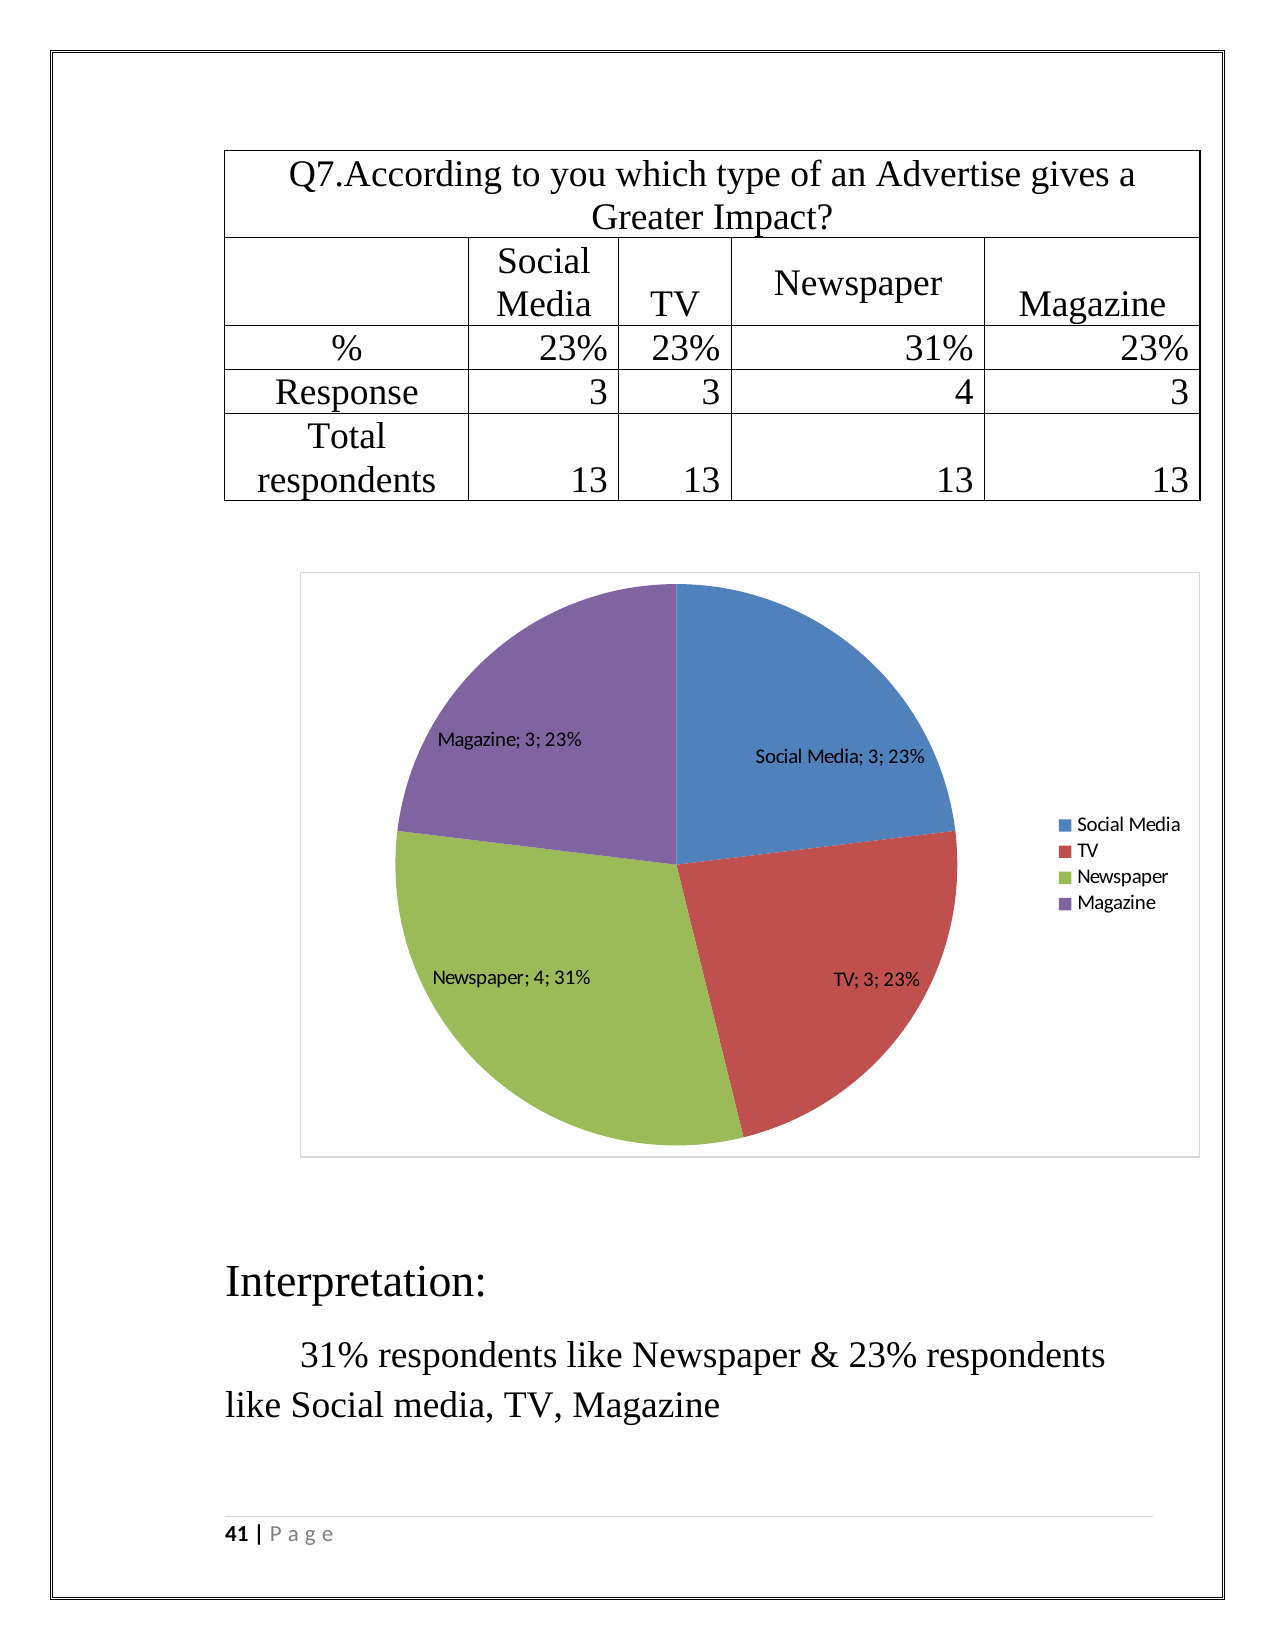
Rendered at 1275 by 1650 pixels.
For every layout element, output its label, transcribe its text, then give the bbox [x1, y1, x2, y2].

table_cell Total respondents [225, 414, 468, 500]
table_cell 13 [619, 414, 731, 500]
table_cell Magazine [985, 238, 1199, 324]
table_cell 23% [469, 326, 618, 369]
table_header Q7.According to you which type of an Advertise gives a Greater Impact? [225, 151, 1199, 237]
table_cell 31% [732, 326, 984, 369]
table_cell 13 [469, 414, 618, 500]
text Interpretation: [225, 1253, 1153, 1306]
table_cell 3 [619, 370, 731, 413]
table_cell 13 [985, 414, 1199, 500]
table_cell 3 [469, 370, 618, 413]
table_cell 23% [985, 326, 1199, 369]
text 31% respondents like Newspaper & 23% respondents like Social media, TV, Magazine [225, 1333, 1153, 1425]
table_cell TV [619, 238, 731, 324]
table_cell 13 [732, 414, 984, 500]
table_cell Response [225, 370, 468, 413]
table_cell 4 [732, 370, 984, 413]
table_cell 23% [619, 326, 731, 369]
table_cell [225, 238, 468, 324]
table_cell Social Media [469, 238, 618, 324]
table_cell 3 [985, 370, 1199, 413]
table_cell Newspaper [732, 238, 984, 324]
table_cell % [225, 326, 468, 369]
